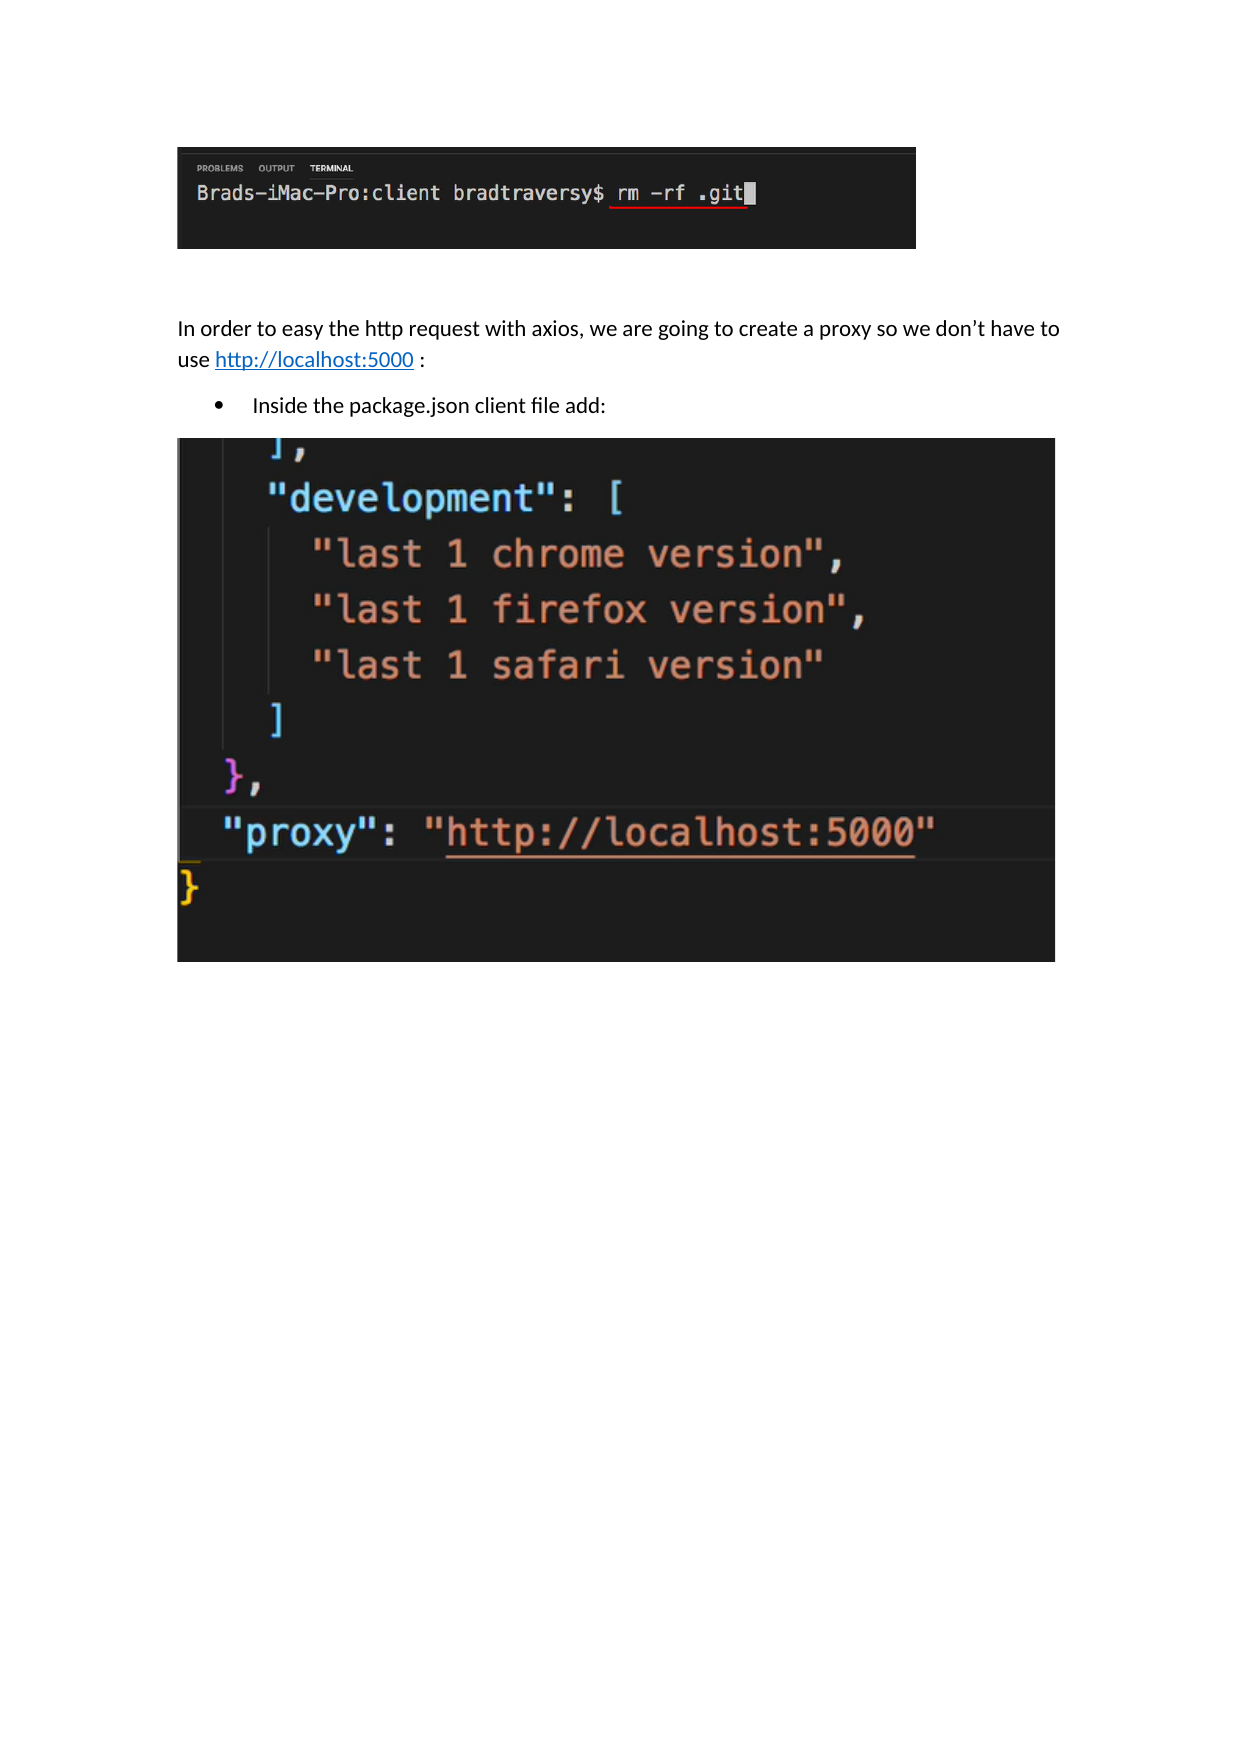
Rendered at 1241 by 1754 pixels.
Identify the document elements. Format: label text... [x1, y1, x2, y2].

picture [177, 147, 916, 249]
picture [177, 438, 1056, 962]
list Inside the package.json client file add: [215, 392, 1063, 420]
text In order to easy the http request with axios, we are going to create a proxy so we don’t have to use http://localhost:5000 : [177, 314, 1063, 373]
